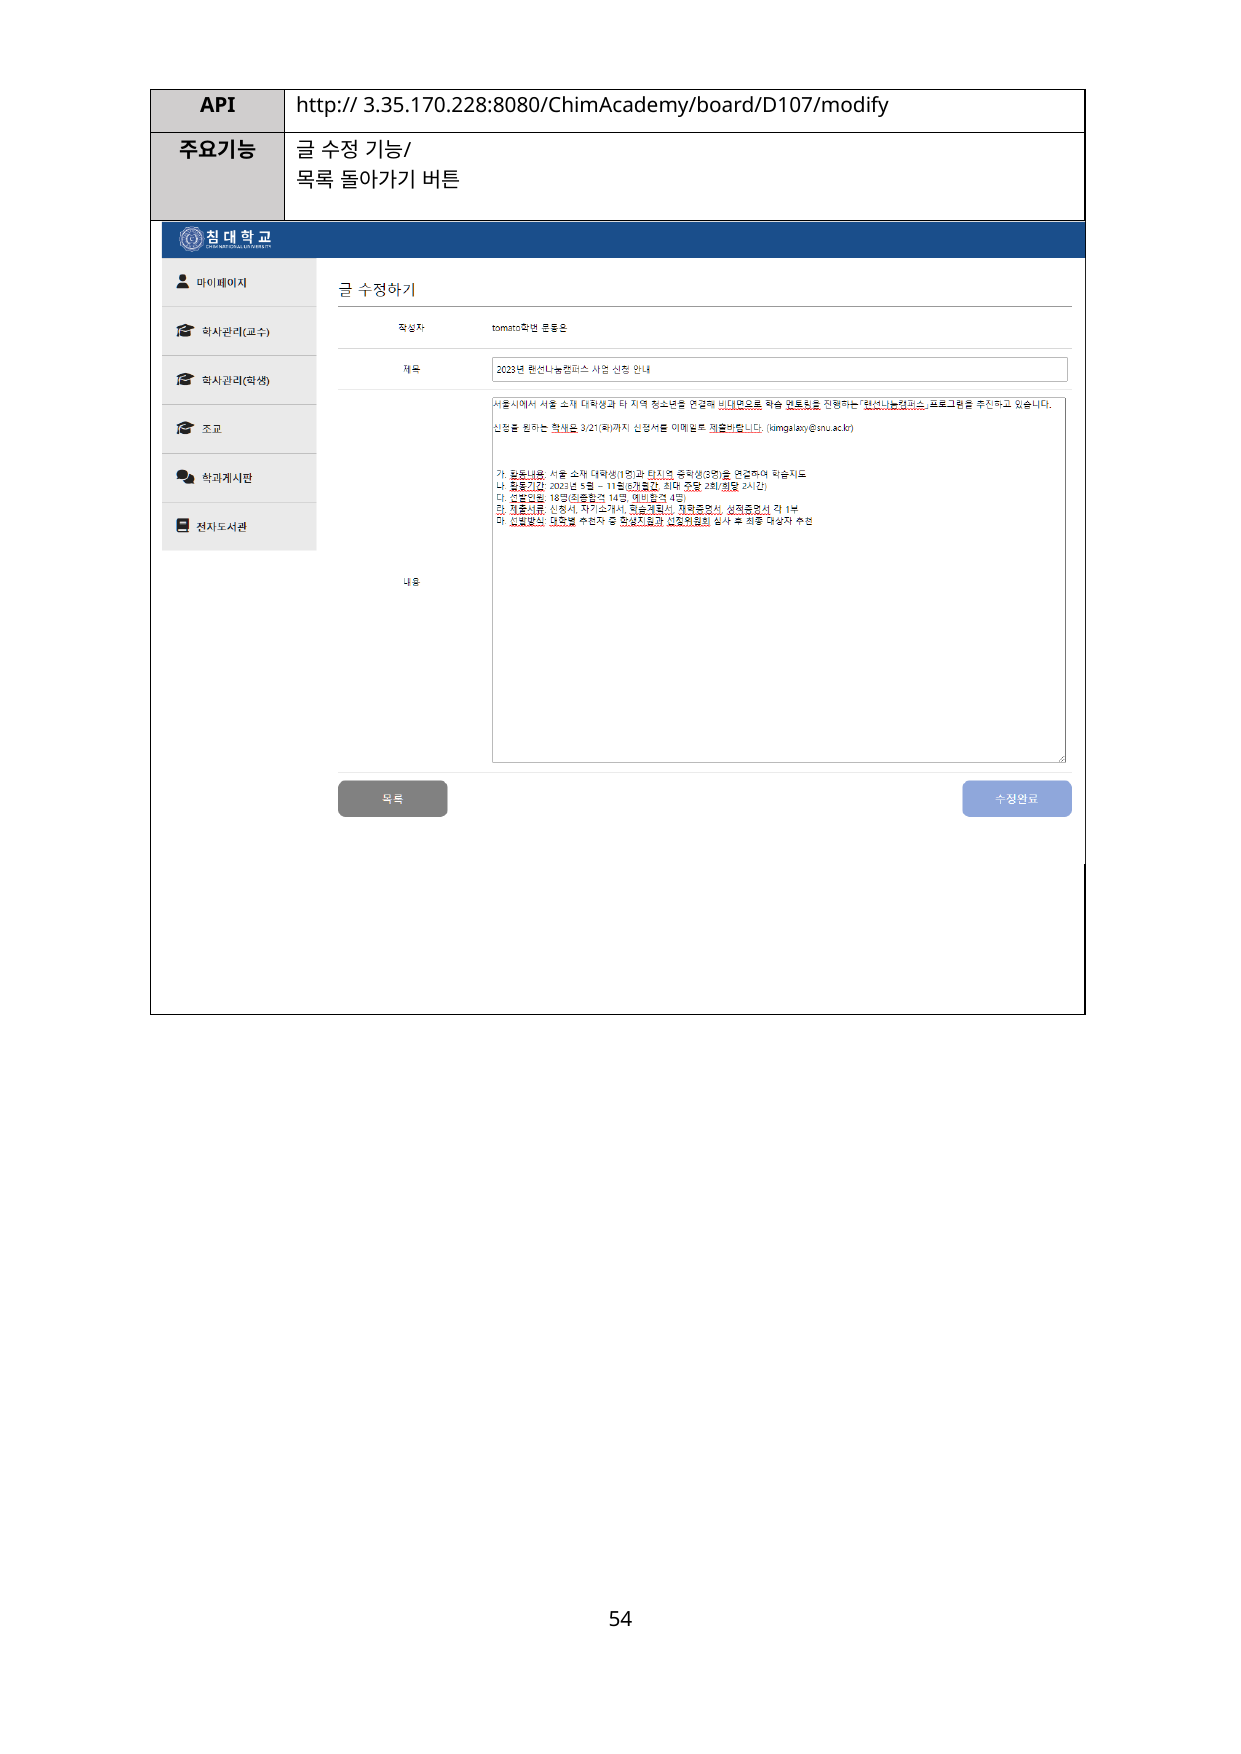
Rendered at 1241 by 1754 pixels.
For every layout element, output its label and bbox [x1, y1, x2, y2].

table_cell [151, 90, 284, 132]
picture [161, 221, 1086, 864]
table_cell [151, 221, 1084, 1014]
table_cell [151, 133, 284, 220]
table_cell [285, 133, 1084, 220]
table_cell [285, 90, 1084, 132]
